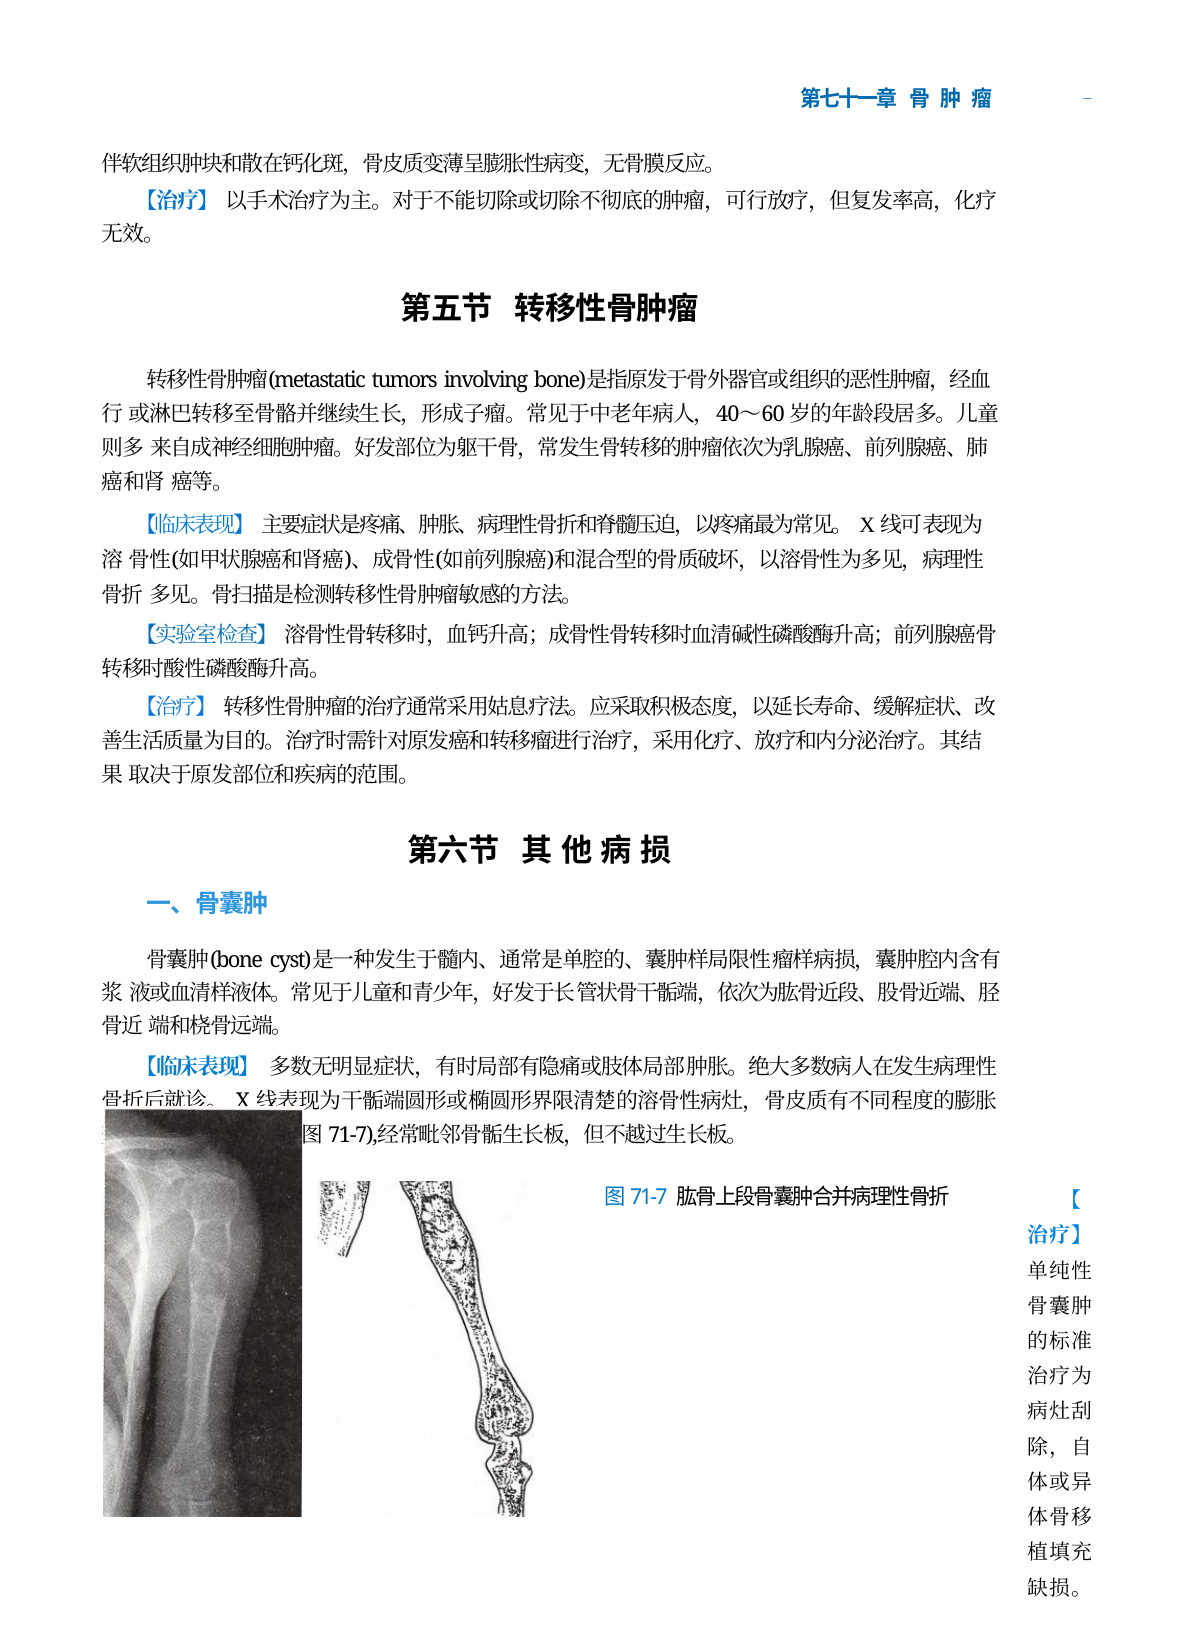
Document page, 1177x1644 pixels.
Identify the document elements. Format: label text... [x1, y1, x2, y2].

text 图71-7 肱骨上段骨囊肿合并病理性骨折 [604, 1181, 1017, 1210]
text 【治疗】 单纯性骨囊肿的标准治疗为病灶刮 除，自体或异体骨移植填充缺损。有些骨囊肿骨 折后可以自愈。对于病儿年龄小(<14岁),病灶 紧邻骨骺，术中可能损伤骨骺，且术后局部复发率 高，应慎选手术治疗。用甲泼尼龙注入囊腔有一 定的疗效，可恢复正常骨结构。 [1027, 1184, 1092, 1601]
text 伴软组织肿块和散在钙化斑，骨皮质变薄呈膨胀性病变，无骨膜反应。 [101, 148, 1108, 177]
text 第七十一章 骨 肿 瘤 [800, 83, 1108, 112]
picture [317, 1181, 538, 1517]
text 【临床表现】 主要症状是疼痛、肿胀、病理性骨折和脊髓压迫，以疼痛最为常见。 X 线可表现为溶 骨性(如甲状腺癌和肾癌)、成骨性(如前列腺癌)和混合型的骨质破坏，以溶骨性为多见，病理性骨折 多见。骨扫描是检测转移性骨肿瘤敏感的方法。 [101, 507, 999, 608]
text 第五节 转移性骨肿瘤 [400, 286, 1108, 327]
text 第六节 其 他 病 损 [408, 828, 1108, 870]
text 骨囊肿(bone cyst)是一种发生于髓内、通常是单腔的、囊肿样局限性瘤样病损，囊肿腔内含有浆 液或血清样液体。常见于儿童和青少年，好发于长管状骨干骺端，依次为肱骨近段、股骨近端、胫骨近 端和桡骨远端。 [101, 942, 1001, 1040]
text 【治疗】 以手术治疗为主。对于不能切除或切除不彻底的肿瘤，可行放疗，但复发率高，化疗 无效。 [101, 183, 1001, 248]
text 一、骨囊肿 [146, 885, 1108, 919]
text 【实验室检查】 溶骨性骨转移时，血钙升高；成骨性骨转移时血清碱性磷酸酶升高；前列腺癌骨 转移时酸性磷酸酶升高。 [101, 617, 999, 683]
text 转移性骨肿瘤(metastatic tumors involving bone)是指原发于骨外器官或组织的恶性肿瘤，经血行 或淋巴转移至骨骼并继续生长，形成子瘤。常见于中老年病人，40～60岁的年龄段居多。儿童则多 来自成神经细胞肿瘤。好发部位为躯干骨，常发生骨转移的肿瘤依次为乳腺癌、前列腺癌、肺癌和肾 癌等。 [101, 362, 1001, 496]
text 【治疗】 转移性骨肿瘤的治疗通常采用姑息疗法。应采取积极态度，以延长寿命、缓解症状、改 善生活质量为目的。治疗时需针对原发癌和转移瘤进行治疗，采用化疗、放疗和内分泌治疗。其结果 取决于原发部位和疾病的范围。 [101, 689, 999, 789]
picture [103, 1106, 303, 1517]
text 【临床表现】 多数无明显症状，有时局部有隐痛或肢体局部肿胀。绝大多数病人在发生病理性 骨折后就诊。 X 线表现为干骺端圆形或椭圆形界限清楚的溶骨性病灶，骨皮质有不同程度的膨胀变 薄，单房或多房性(图71-7),经常毗邻骨骺生长板，但不越过生长板。 [101, 1049, 999, 1148]
